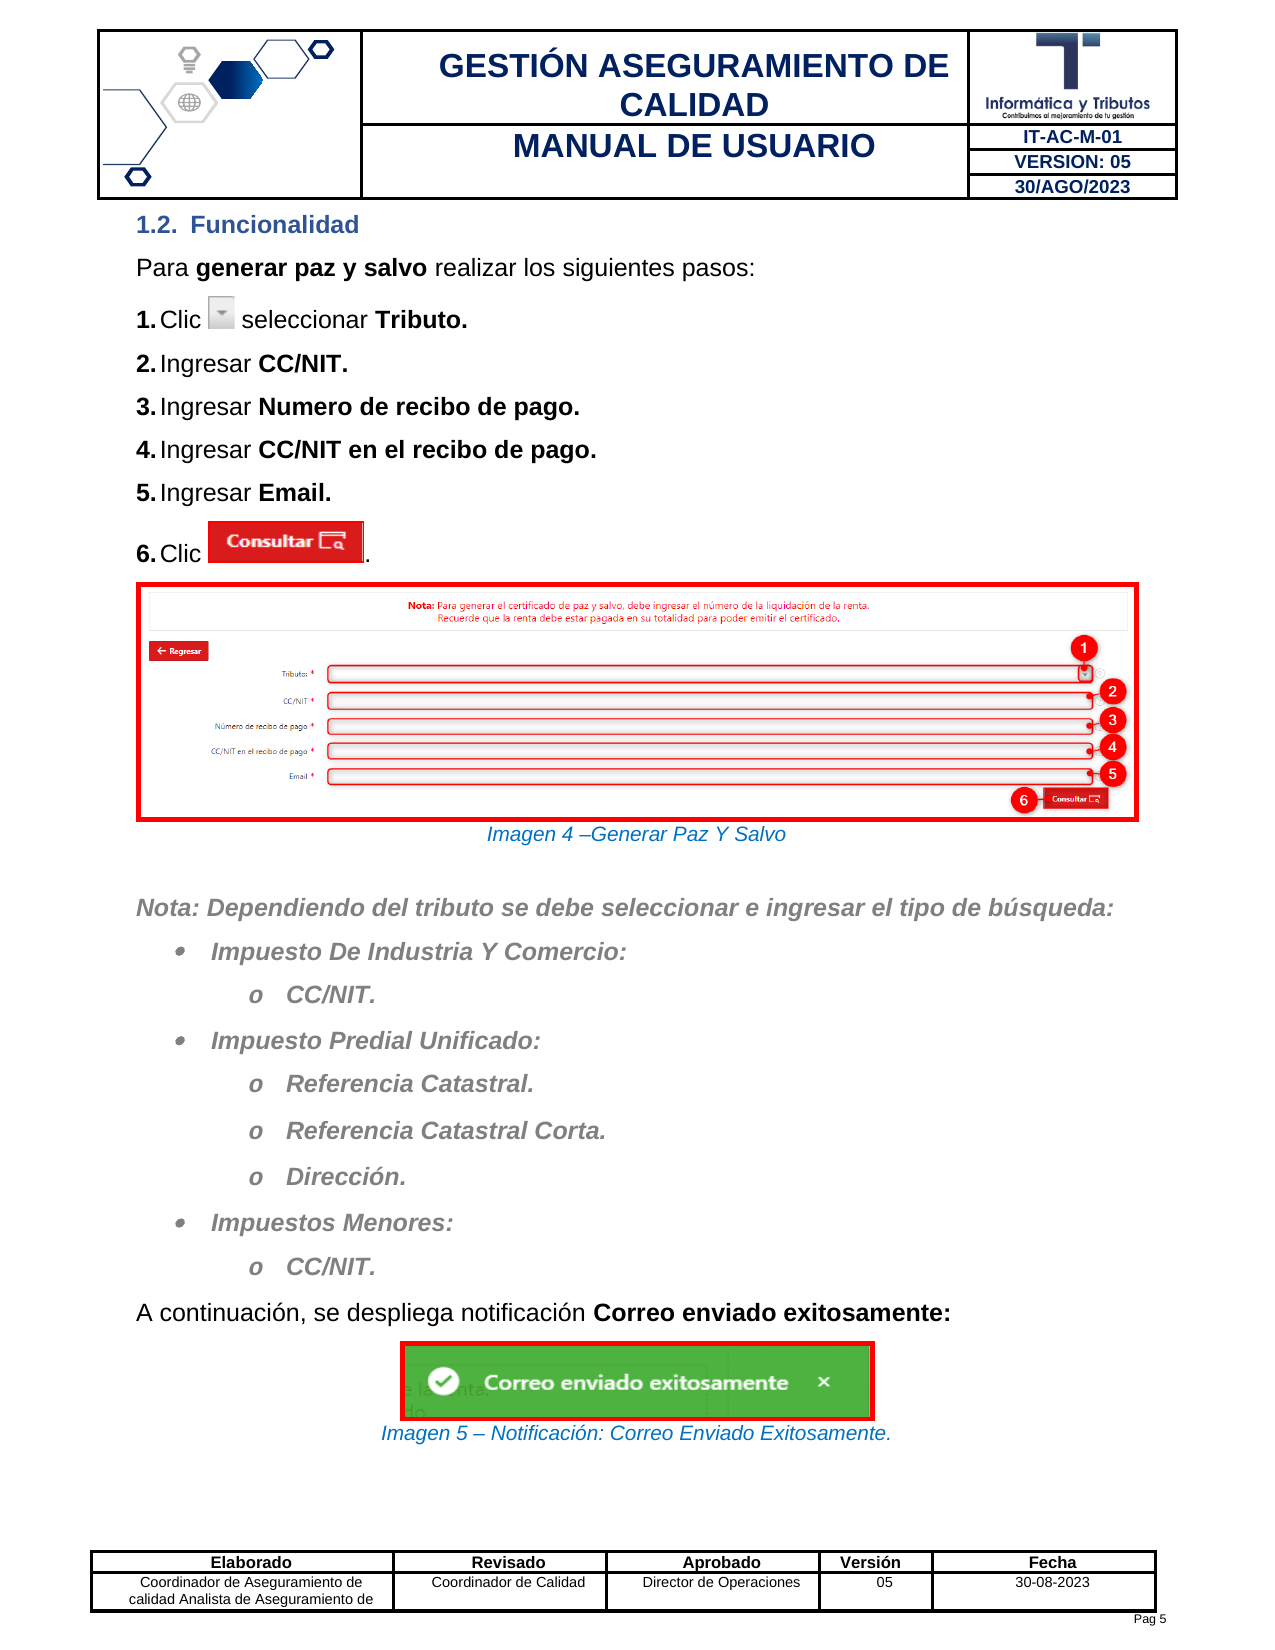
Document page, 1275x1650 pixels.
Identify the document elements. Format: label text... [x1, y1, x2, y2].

list Ingresar CC/NIT en el recibo de pago. [136, 435, 1139, 463]
list Impuestos Menores: [173, 1208, 1139, 1237]
list Referencia Catastral. [248, 1069, 1139, 1100]
picture [405, 1346, 870, 1417]
list Impuesto Predial Unificado: [173, 1026, 1139, 1055]
picture [985, 32, 1150, 120]
picture [210, 523, 363, 561]
picture [208, 296, 235, 329]
text A continuación, se despliega notificación Correo enviado exitosamente: [136, 1298, 1139, 1327]
list Clic . [136, 521, 1139, 568]
text Imagen 5 – Notificación: Correo Enviado Exitosamente. [136, 1421, 1139, 1445]
picture [141, 587, 1134, 817]
list Ingresar CC/NIT. [136, 348, 1139, 377]
list Ingresar Numero de recibo de pago. [136, 392, 1139, 420]
list CC/NIT. [248, 980, 1139, 1011]
text Nota: Dependiendo del tributo se debe seleccionar e ingresar el tipo de búsqueda: [136, 893, 1139, 922]
list Ingresar Email. [136, 478, 1139, 507]
subtitle Funcionalidad [136, 210, 1139, 239]
list Impuesto De Industria Y Comercio: [173, 937, 1139, 965]
list CC/NIT. [248, 1252, 1139, 1283]
text Imagen 4 –Generar Paz Y Salvo [136, 822, 1139, 846]
list Referencia Catastral Corta. [248, 1116, 1139, 1147]
list Clic seleccionar Tributo. [136, 296, 1139, 334]
text Para generar paz y salvo realizar los siguientes pasos: [136, 253, 1139, 282]
list Dirección. [248, 1162, 1139, 1193]
